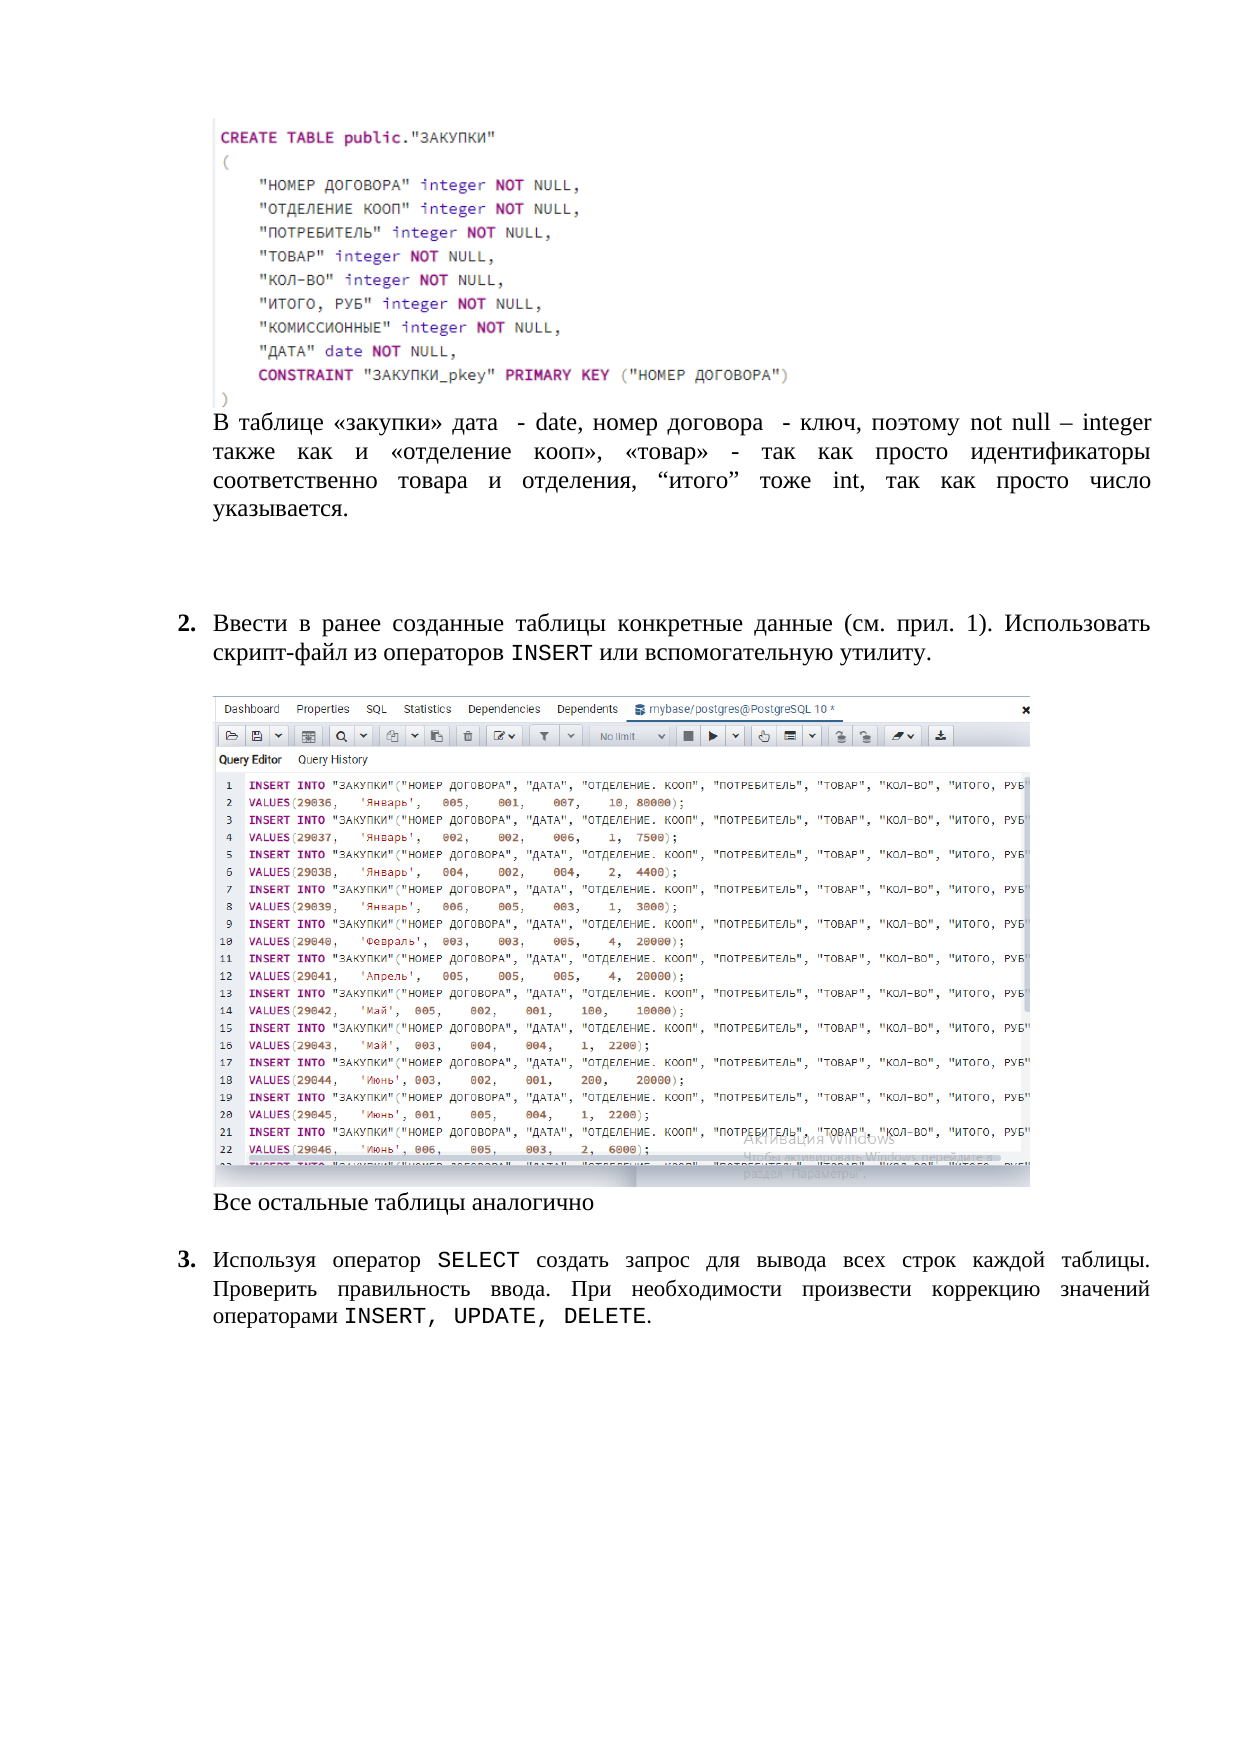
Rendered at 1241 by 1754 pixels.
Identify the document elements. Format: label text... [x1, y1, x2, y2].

picture [212, 118, 1041, 408]
text Все остальные таблицы аналогично [213, 1187, 1152, 1216]
text В таблице «закупки» дата - date, номер договора - ключ, поэтому not null – integer также как и «отделение кооп», «товар» - так как просто идентификаторы соответственно товара и отделения, “итого” тоже int, так как просто число указывается. [213, 407, 1152, 522]
picture [212, 696, 1030, 1187]
list Используя оператор SELECT создать запрос для вывода всех строк каждой таблицы. Проверить правильность ввода. При необходимости произвести коррекцию значений операторами INSERT, UPDATE, DELETE. [177, 1244, 1152, 1330]
list Ввести в ранее созданные таблицы конкретные данные (см. прил. 1). Использовать скрипт-файл из операторов INSERT или вспомогательную утилиту. [177, 608, 1152, 667]
